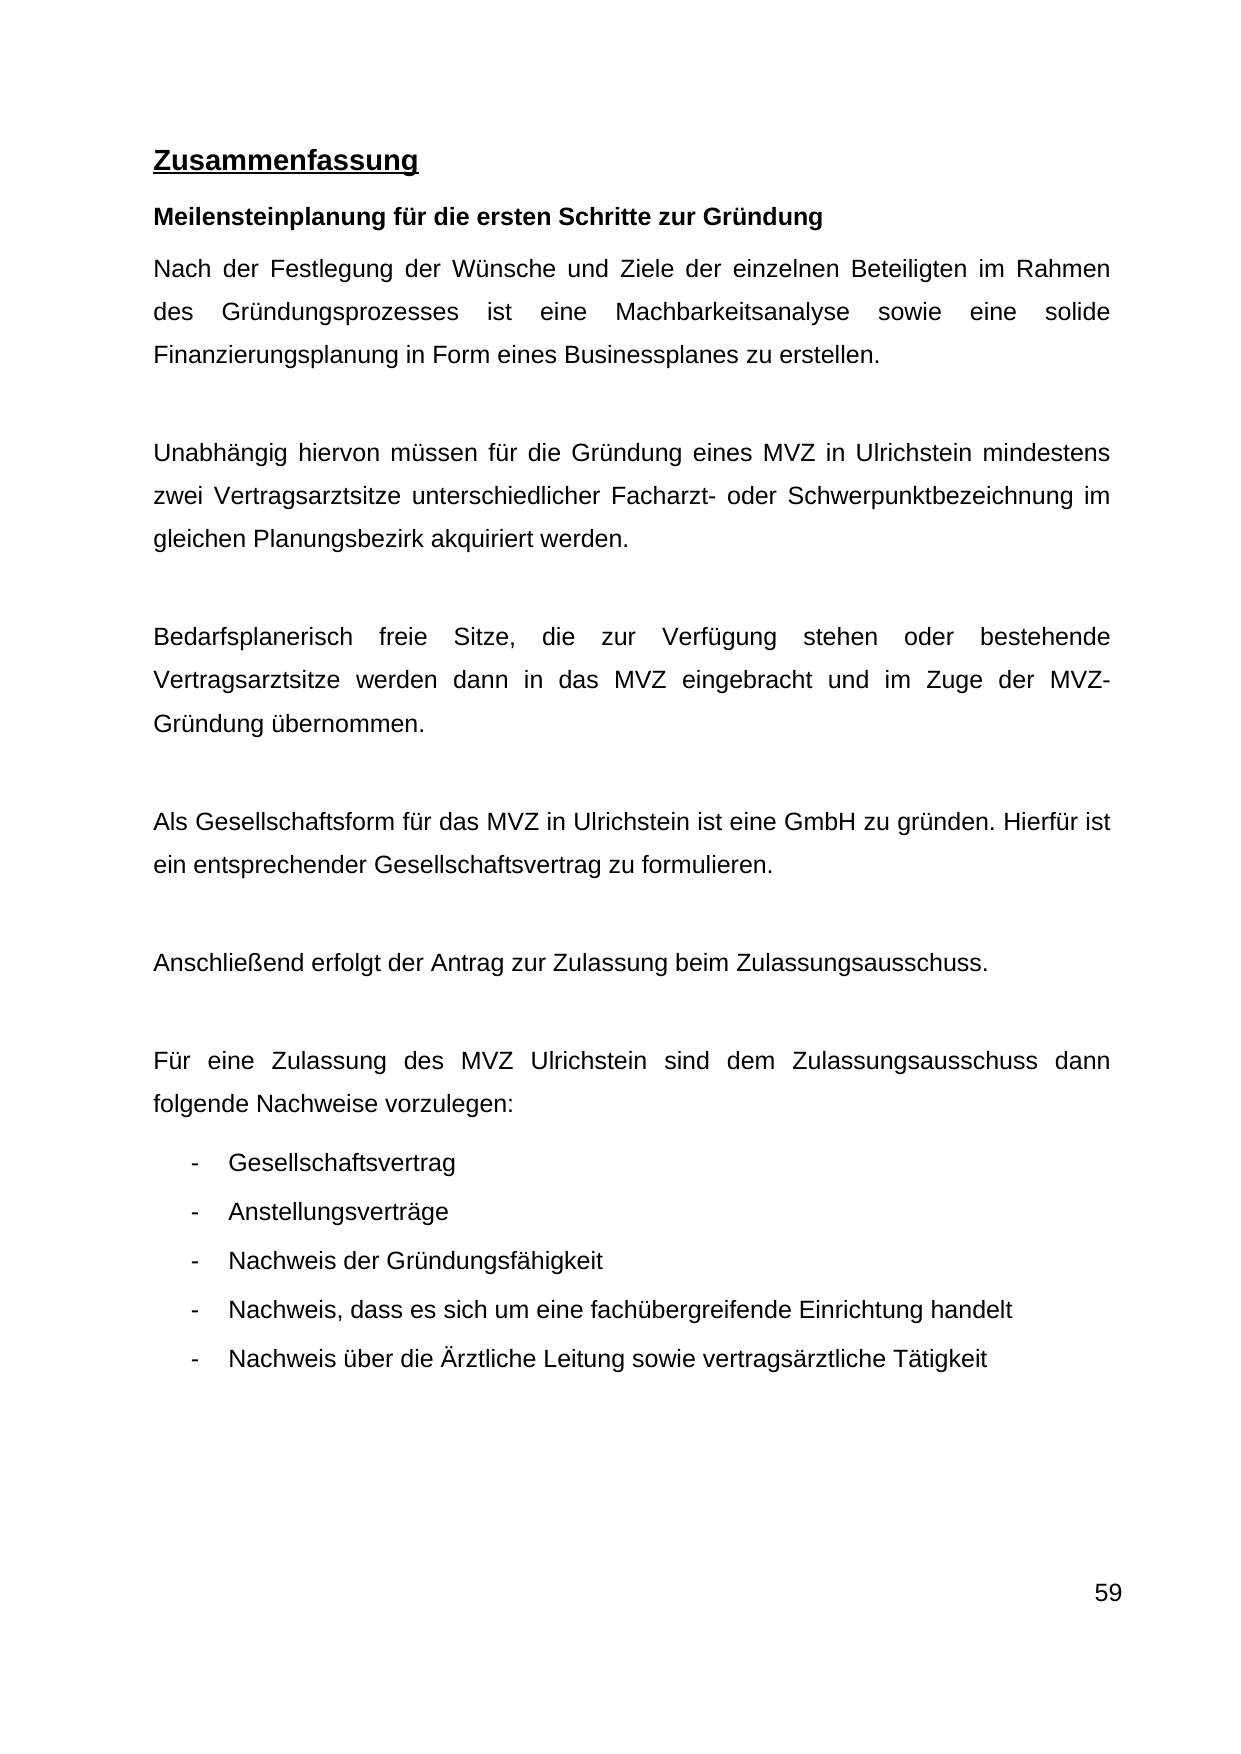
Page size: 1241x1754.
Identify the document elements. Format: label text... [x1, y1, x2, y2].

table_header Nach der Festlegung der Wünsche und Ziele der einzelnen Beteiligten im Rahmen des Gründungsprozesses ist eine Machbarkeitsanalyse sowie eine solide Finanzierungsplanung in Form eines Businessplanes zu erstellen. Unabhängig hiervon müssen für die Gründung eines MVZ in Ulrichstein mindestens zwei Vertragsarztsitze unterschiedlicher Facharzt- oder Schwerpunktbezeichnung im gleichen Planungsbezirk akquiriert werden. Bedarfsplanerisch freie Sitze, die zur Verfügung stehen oder bestehende Vertragsarztsitze werden dann in das MVZ eingebracht und im Zuge der MVZ-Gründung übernommen. Als Gesellschaftsform für das MVZ in Ulrichstein ist eine GmbH zu gründen. Hierfür ist ein entsprechender Gesellschaftsvertrag zu formulieren. Anschließend erfolgt der Antrag zur Zulassung beim Zulassungsausschuss. Für eine Zulassung des MVZ Ulrichstein sind dem Zulassungsausschuss dann folgende Nachweise vorzulegen: Gesellschaftsvertrag Anstellungsverträge Nachweis der Gründungsfähigkeit Nachweis, dass es sich um eine fachübergreifende Einrichtung handelt Nachweis über die Ärztliche Leitung sowie vertragsärztliche Tätigkeit [153, 243, 1118, 1397]
subtitle Meilensteinplanung für die ersten Schritte zur Gründung [153, 202, 1122, 230]
subtitle Zusammenfassung [153, 143, 1122, 177]
